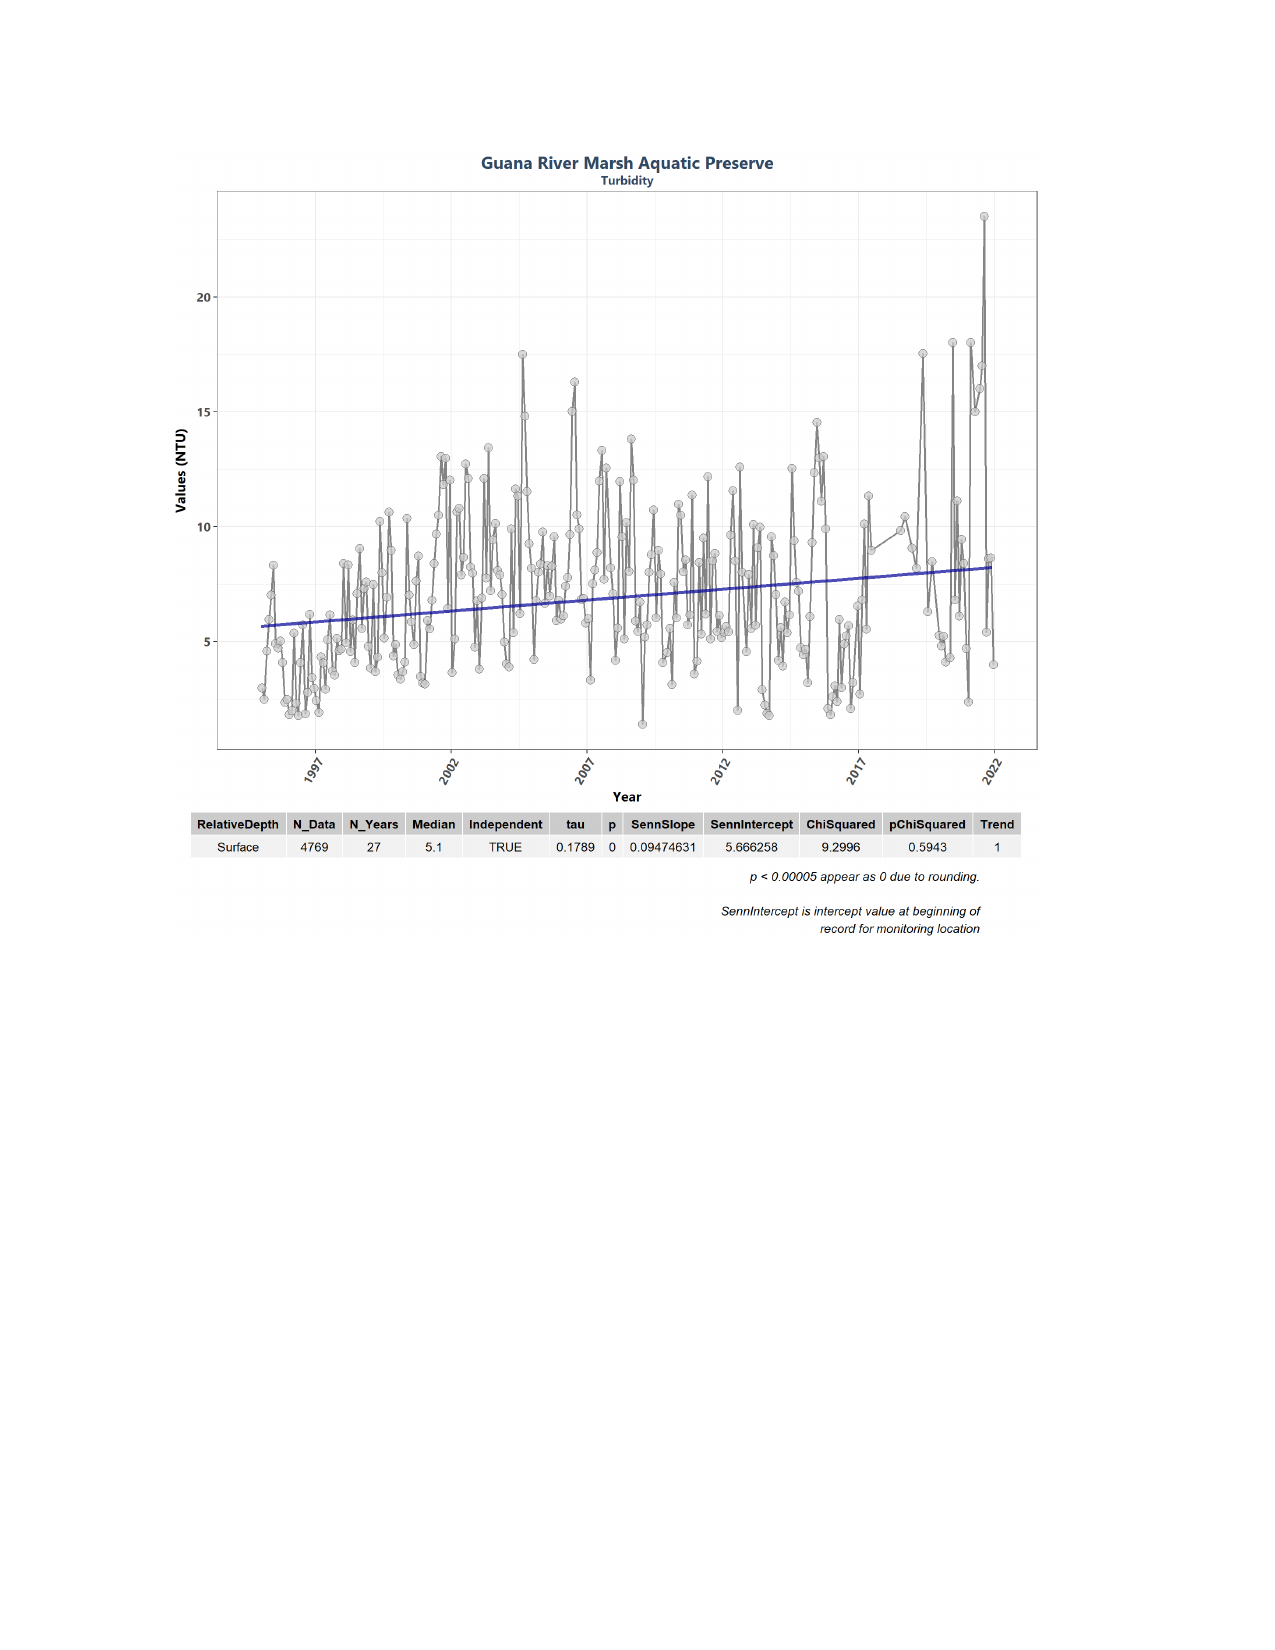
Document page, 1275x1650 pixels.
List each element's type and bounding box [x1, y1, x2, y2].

picture [168, 150, 1044, 938]
